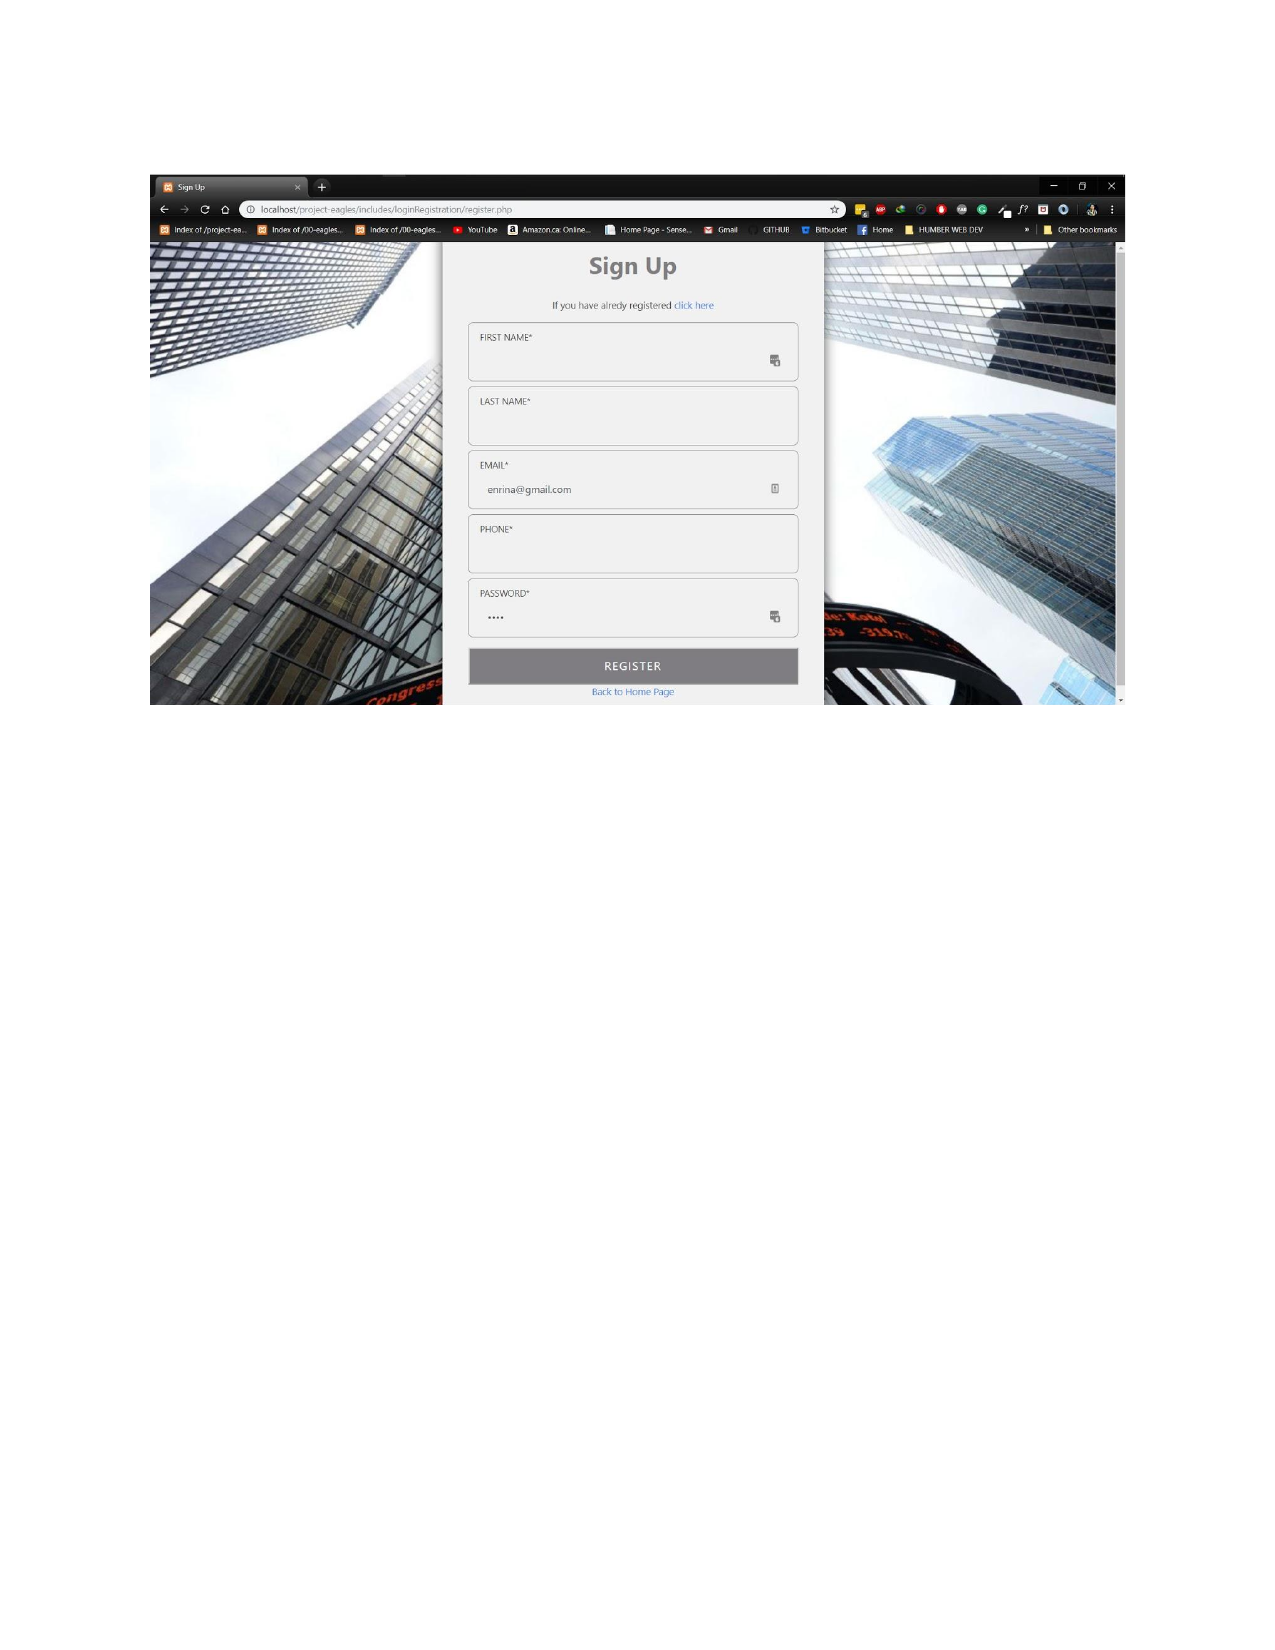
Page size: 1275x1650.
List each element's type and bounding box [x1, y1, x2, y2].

picture [150, 173, 1125, 705]
